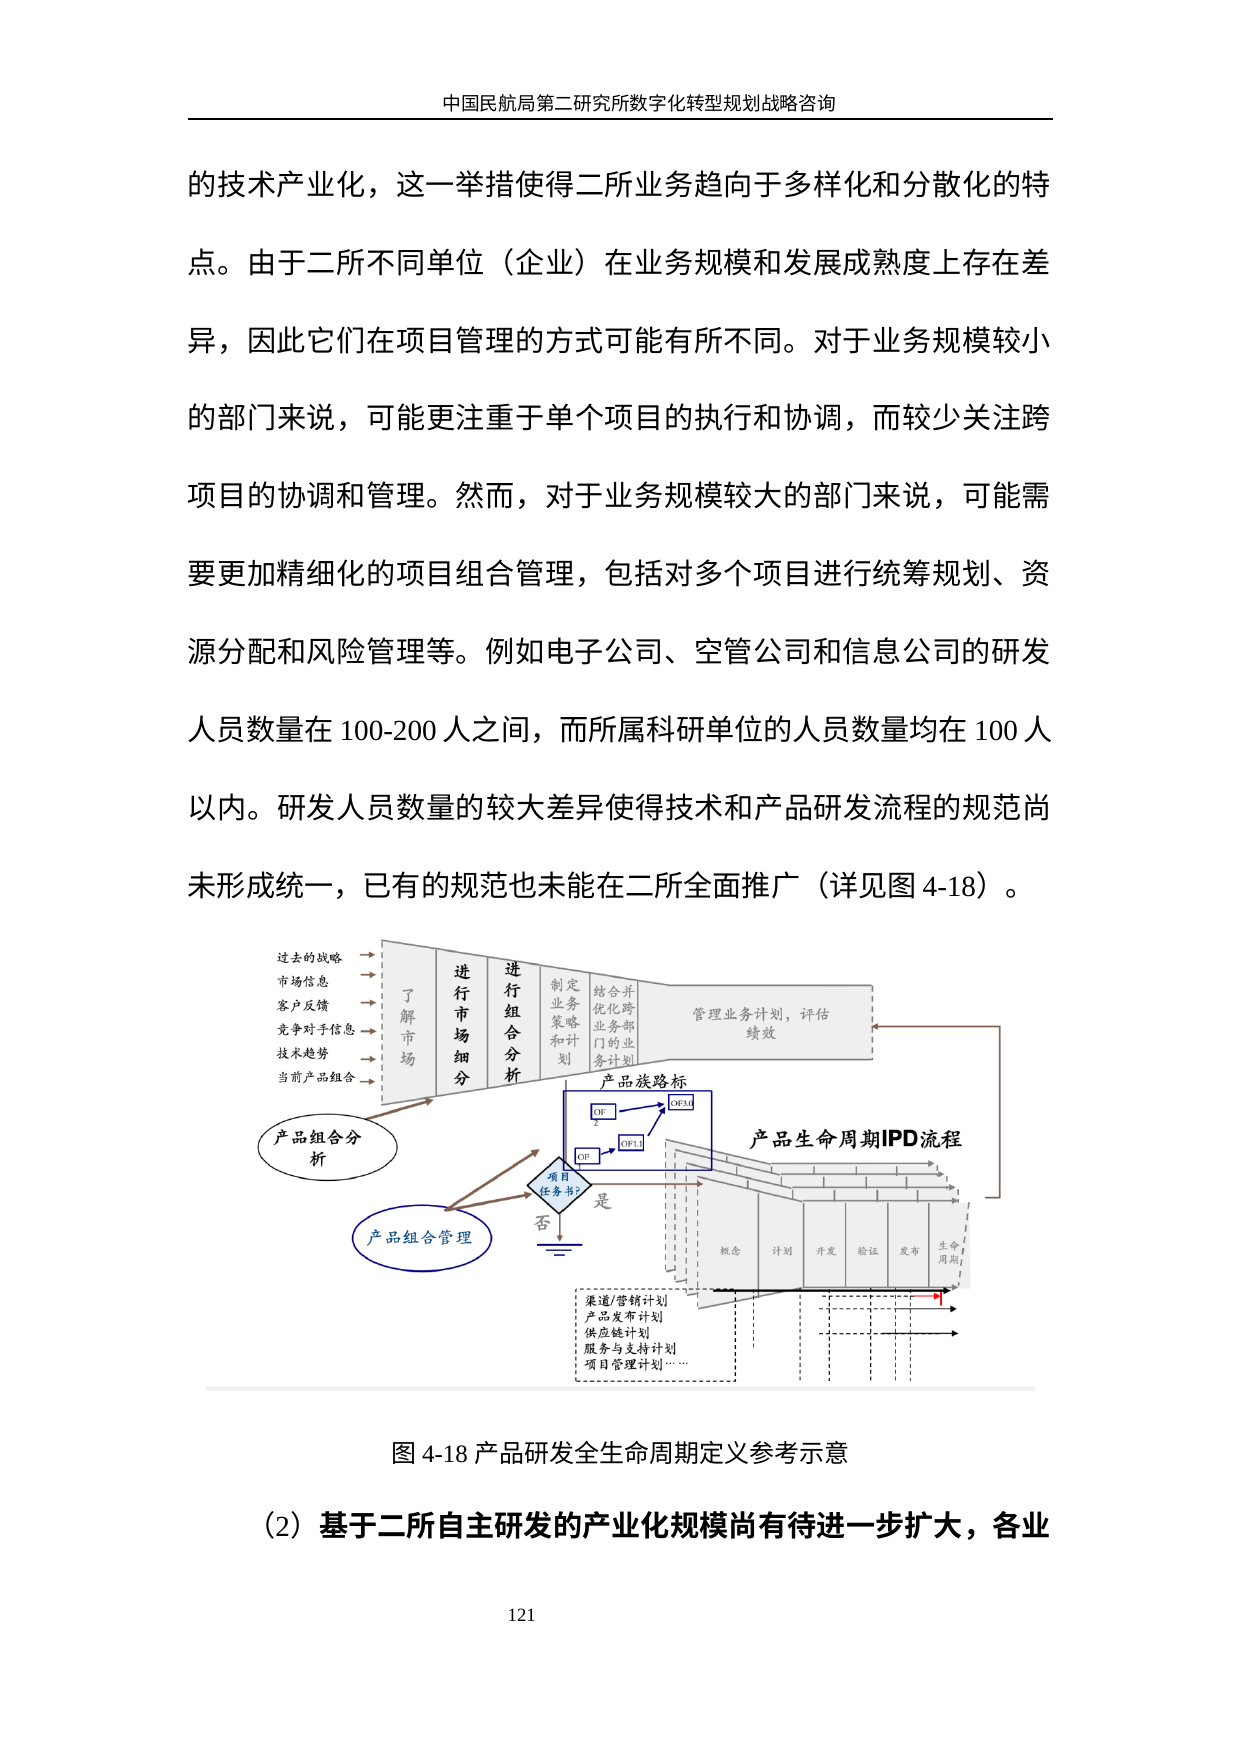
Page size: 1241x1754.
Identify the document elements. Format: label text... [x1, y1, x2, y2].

text 图 4-18 产品研发全生命周期定义参考示意 [187, 1419, 1053, 1484]
picture [205, 924, 1035, 1391]
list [187, 150, 1053, 916]
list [187, 1491, 1053, 1556]
